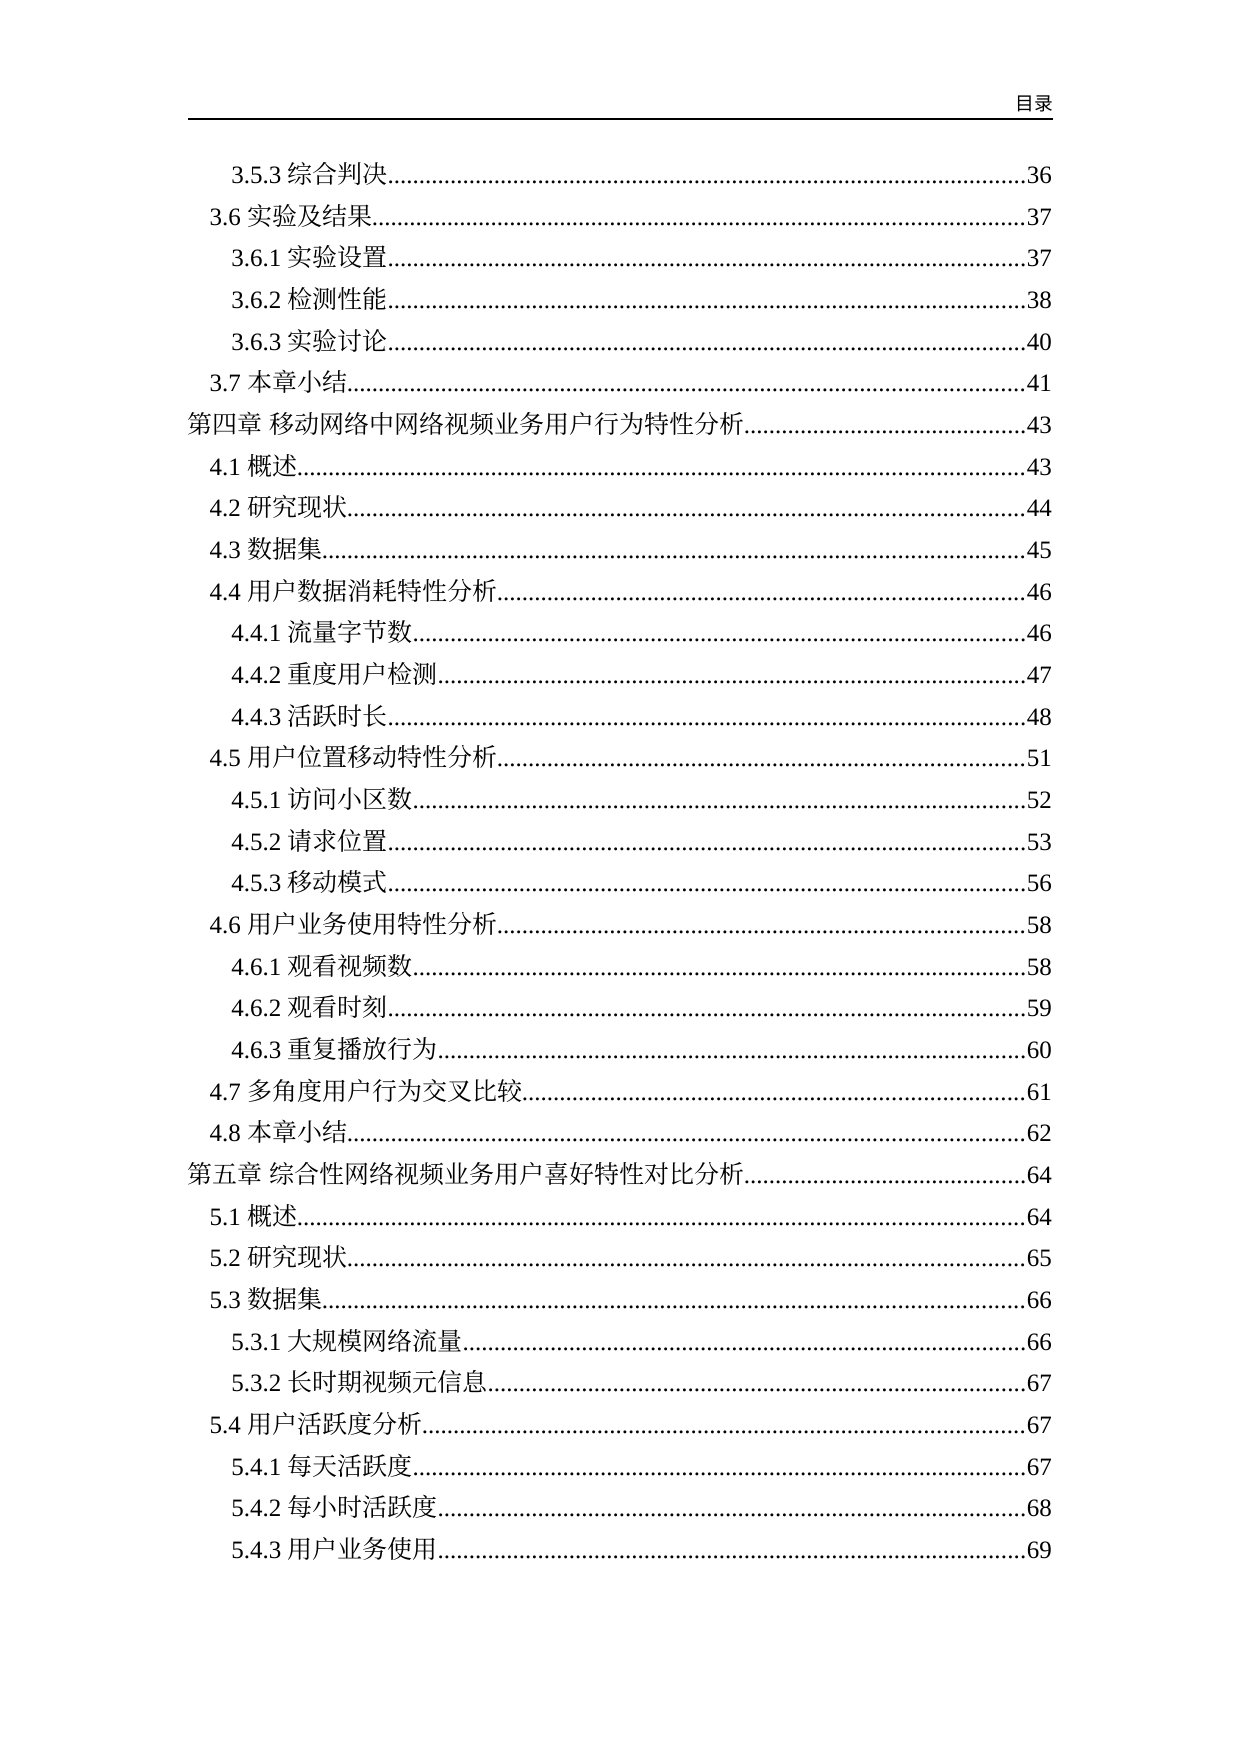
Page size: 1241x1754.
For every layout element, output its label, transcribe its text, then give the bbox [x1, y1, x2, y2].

text 5.1 概述 64 [209, 1192, 1053, 1233]
text 4.4.1 流量字节数 46 [231, 608, 1053, 650]
text 4.5.2 请求位置 53 [231, 817, 1053, 858]
text 4.5 用户位置移动特性分析 51 [209, 733, 1053, 775]
text 4.6.3 重复播放行为 60 [231, 1025, 1053, 1067]
text 5.3.2 长时期视频元信息 67 [231, 1358, 1053, 1400]
text 5.4 用户活跃度分析 67 [209, 1400, 1053, 1442]
text 4.4.3 活跃时长 48 [231, 692, 1053, 733]
text 4.6 用户业务使用特性分析 58 [209, 900, 1053, 942]
text 3.7 本章小结 41 [209, 358, 1053, 400]
text 3.6 实验及结果 37 [209, 192, 1053, 233]
text 5.4.1 每天活跃度 67 [231, 1442, 1053, 1483]
text 第五章 综合性网络视频业务用户喜好特性对比分析 64 [187, 1150, 1053, 1192]
text 4.3 数据集 45 [209, 525, 1053, 567]
text 5.2 研究现状 65 [209, 1233, 1053, 1275]
text 4.2 研究现状 44 [209, 483, 1053, 525]
text 4.4.2 重度用户检测 47 [231, 650, 1053, 692]
text 3.5.3 综合判决 36 [231, 150, 1053, 192]
text 4.8 本章小结 62 [209, 1108, 1053, 1150]
text 4.1 概述 43 [209, 442, 1053, 483]
text 3.6.1 实验设置 37 [231, 233, 1053, 275]
text 5.3.1 大规模网络流量 66 [231, 1317, 1053, 1358]
text 4.5.1 访问小区数 52 [231, 775, 1053, 817]
text 第四章 移动网络中网络视频业务用户行为特性分析 43 [187, 400, 1053, 442]
text 5.3 数据集 66 [209, 1275, 1053, 1317]
text 5.4.2 每小时活跃度 68 [231, 1483, 1053, 1525]
text 3.6.3 实验讨论 40 [231, 317, 1053, 358]
text 4.4 用户数据消耗特性分析 46 [209, 567, 1053, 608]
text 4.6.1 观看视频数 58 [231, 942, 1053, 983]
text 4.6.2 观看时刻 59 [231, 983, 1053, 1025]
text 5.4.3 用户业务使用 69 [231, 1525, 1053, 1567]
text 4.7 多角度用户行为交叉比较 61 [209, 1067, 1053, 1108]
text 4.5.3 移动模式 56 [231, 858, 1053, 900]
text 3.6.2 检测性能 38 [231, 275, 1053, 317]
